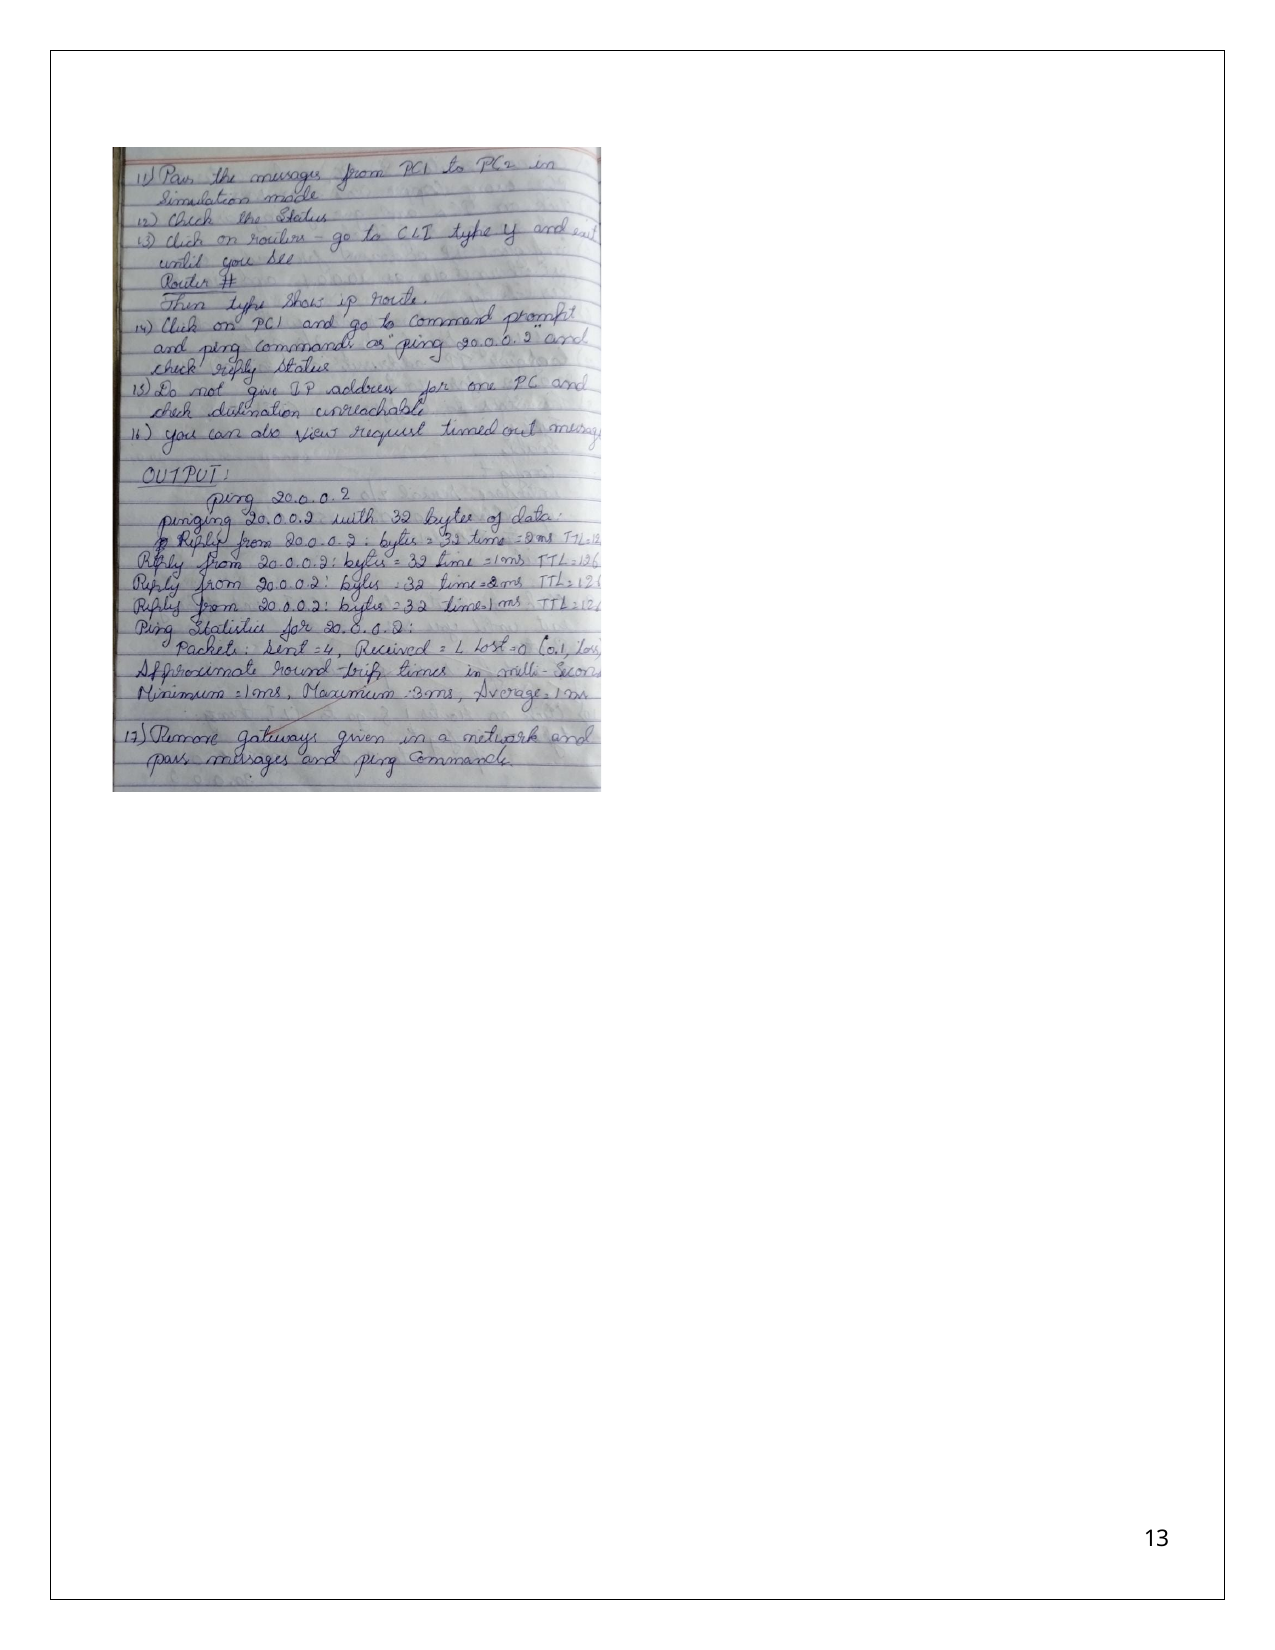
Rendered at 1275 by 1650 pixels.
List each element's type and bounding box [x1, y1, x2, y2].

picture [112, 147, 602, 792]
